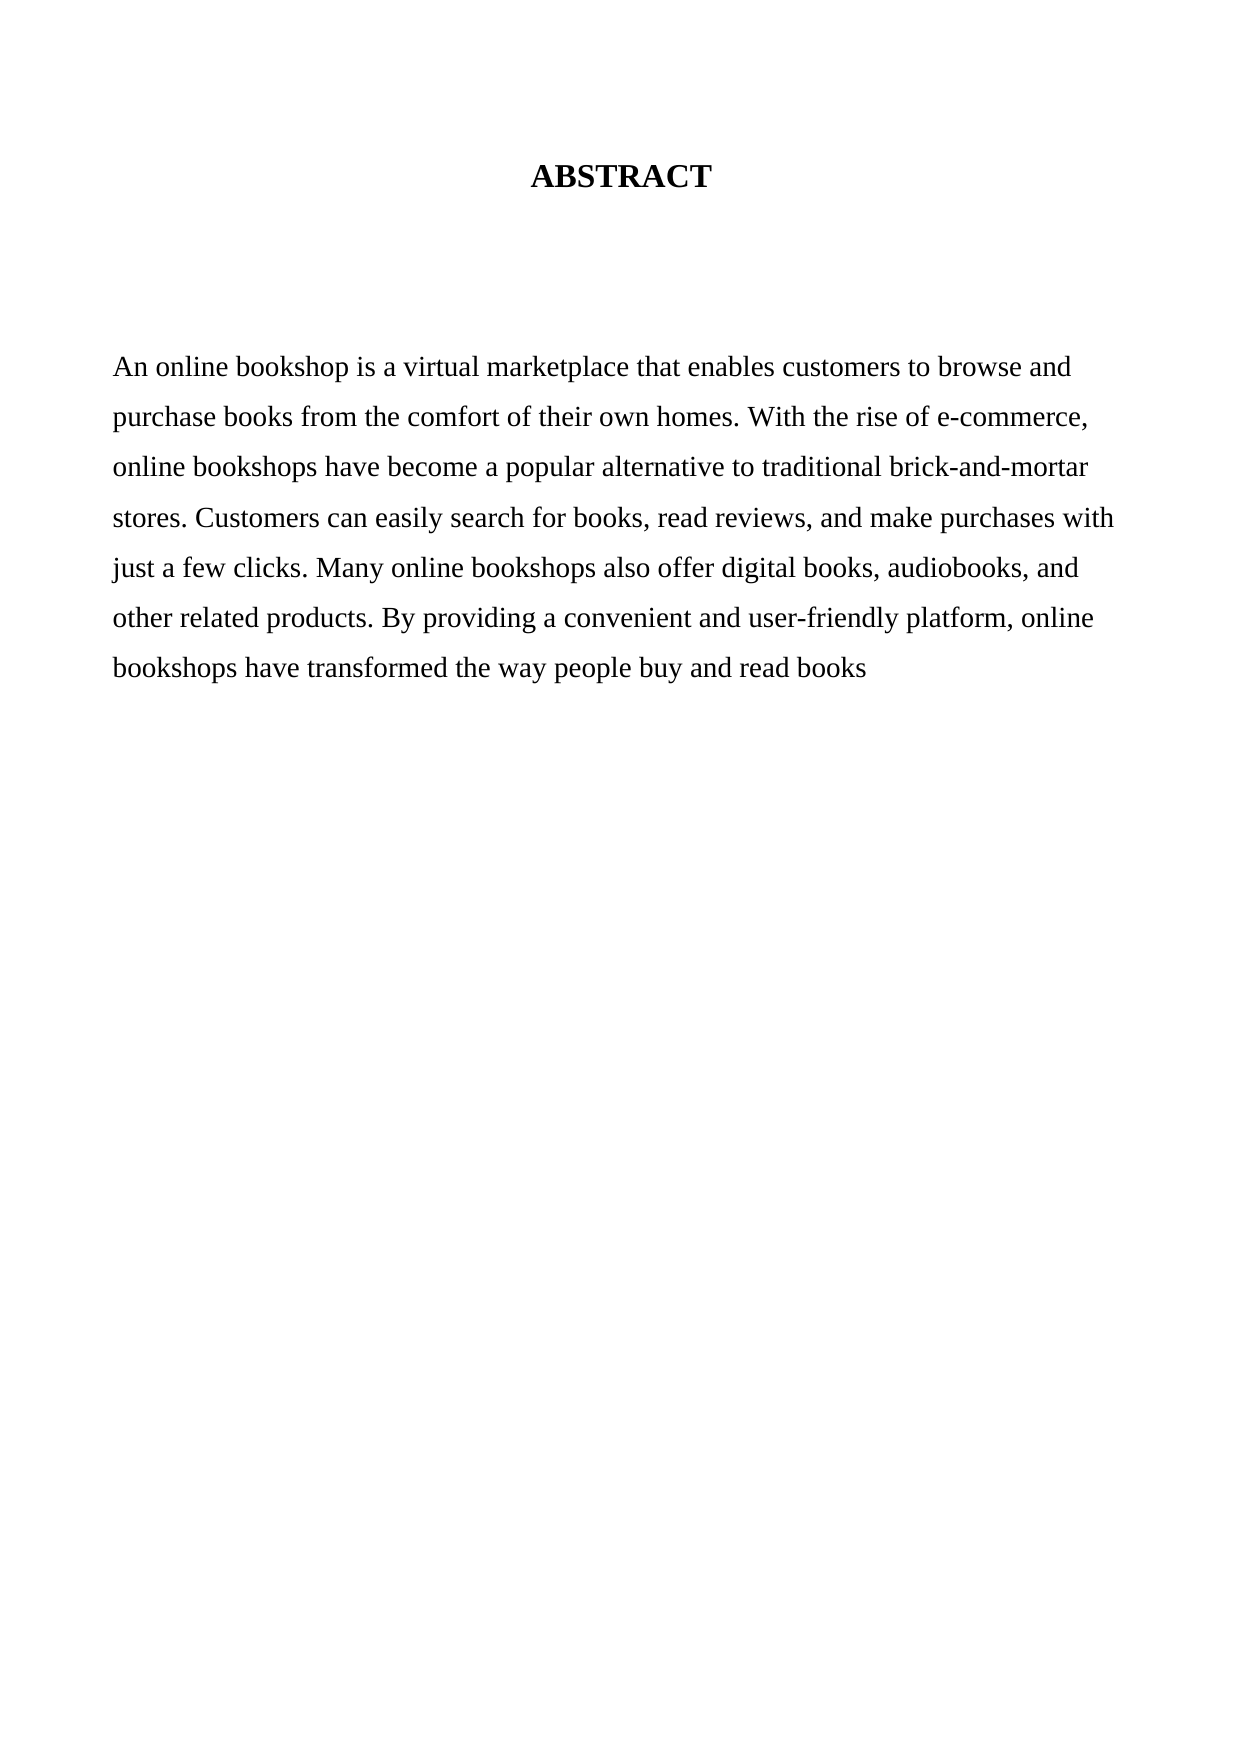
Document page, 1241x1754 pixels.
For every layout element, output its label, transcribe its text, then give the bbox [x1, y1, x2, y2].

text An online bookshop is a virtual marketplace that enables customers to browse and purchase books from the comfort of their own homes. With the rise of e-commerce, online bookshops have become a popular alternative to traditional brick-and-mortar stores. Customers can easily search for books, read reviews, and make purchases with just a few clicks. Many online bookshops also offer digital books, audiobooks, and other related products. By providing a convenient and user-friendly platform, online bookshops have transformed the way people buy and read books [112, 349, 1130, 684]
text ABSTRACT [112, 156, 1130, 194]
